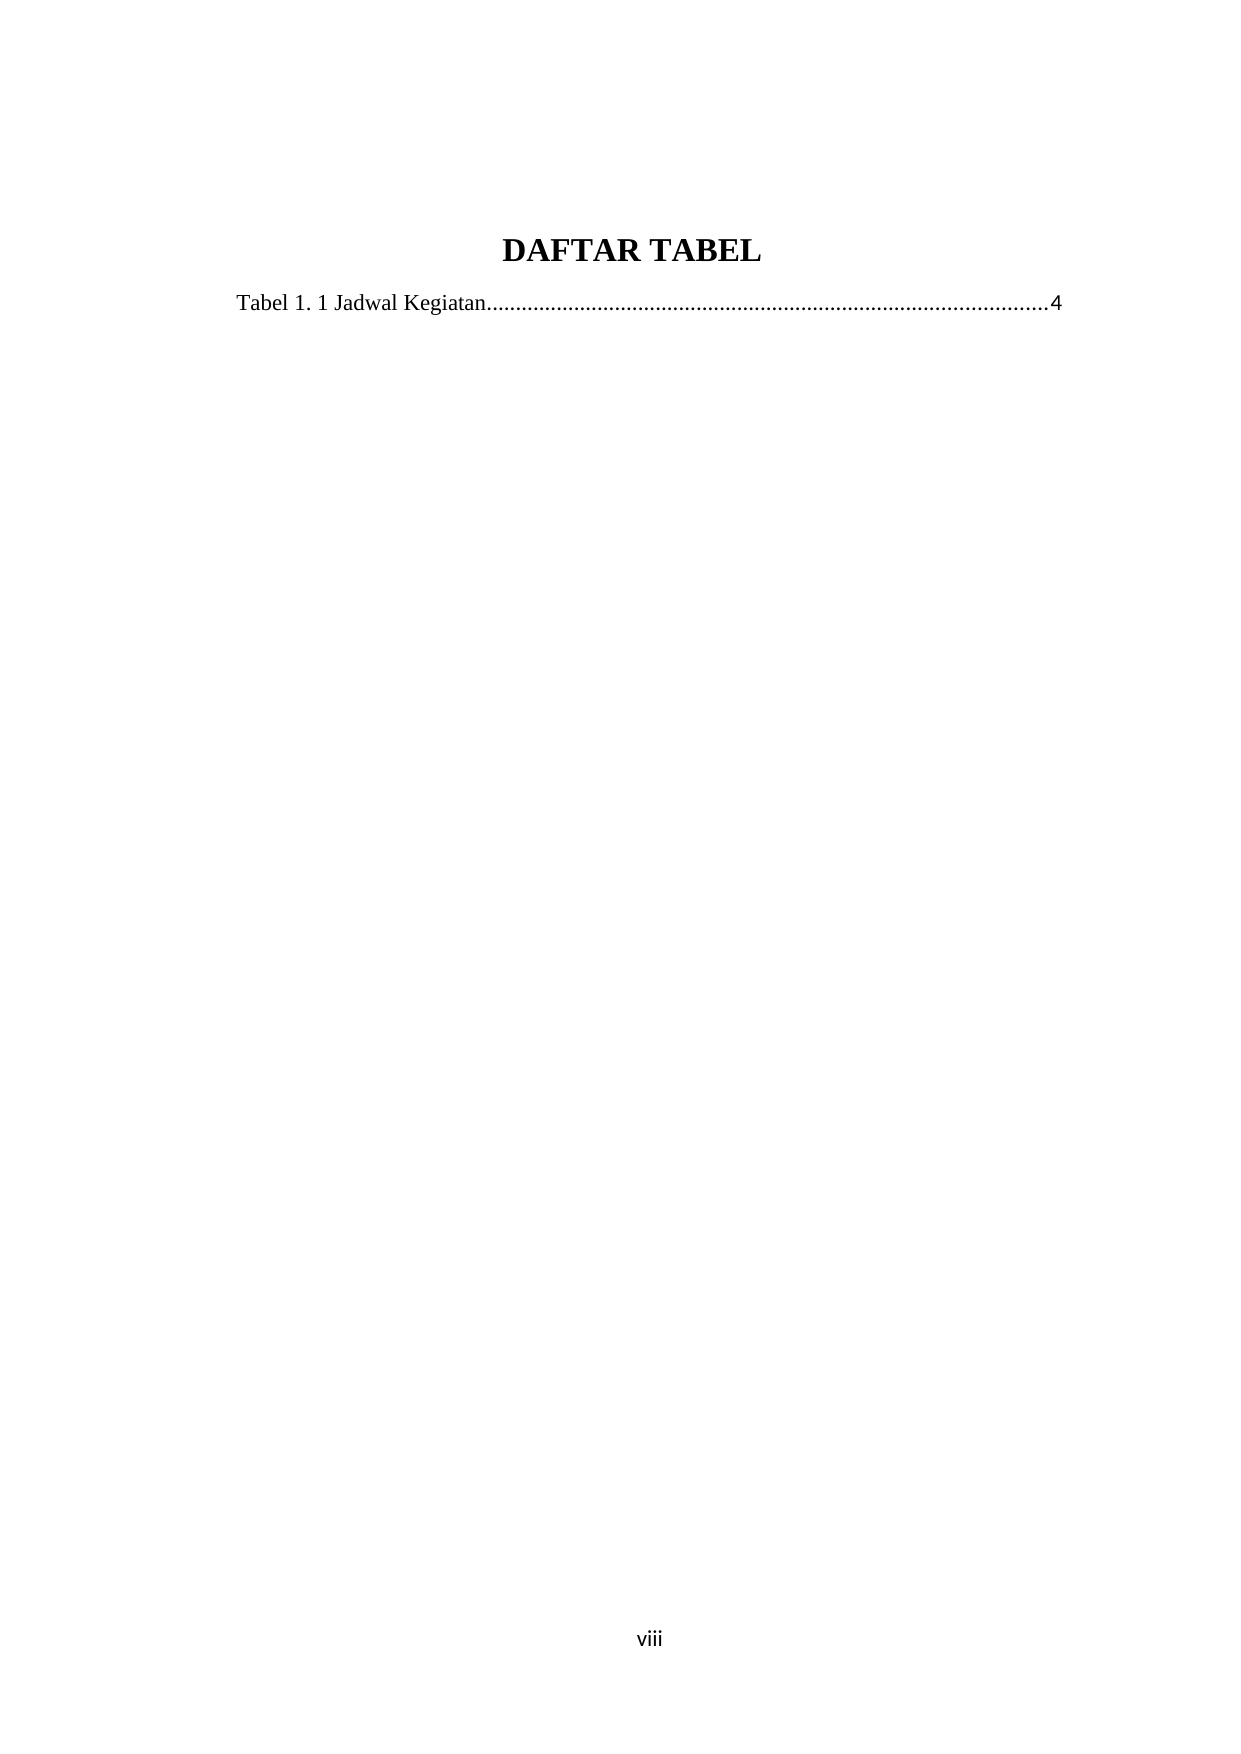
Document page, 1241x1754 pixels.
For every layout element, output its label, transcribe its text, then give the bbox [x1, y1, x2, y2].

text Tabel 1. 1 Jadwal Kegiatan 4 [236, 288, 1063, 316]
subtitle DAFTAR TABEL [236, 230, 1063, 268]
